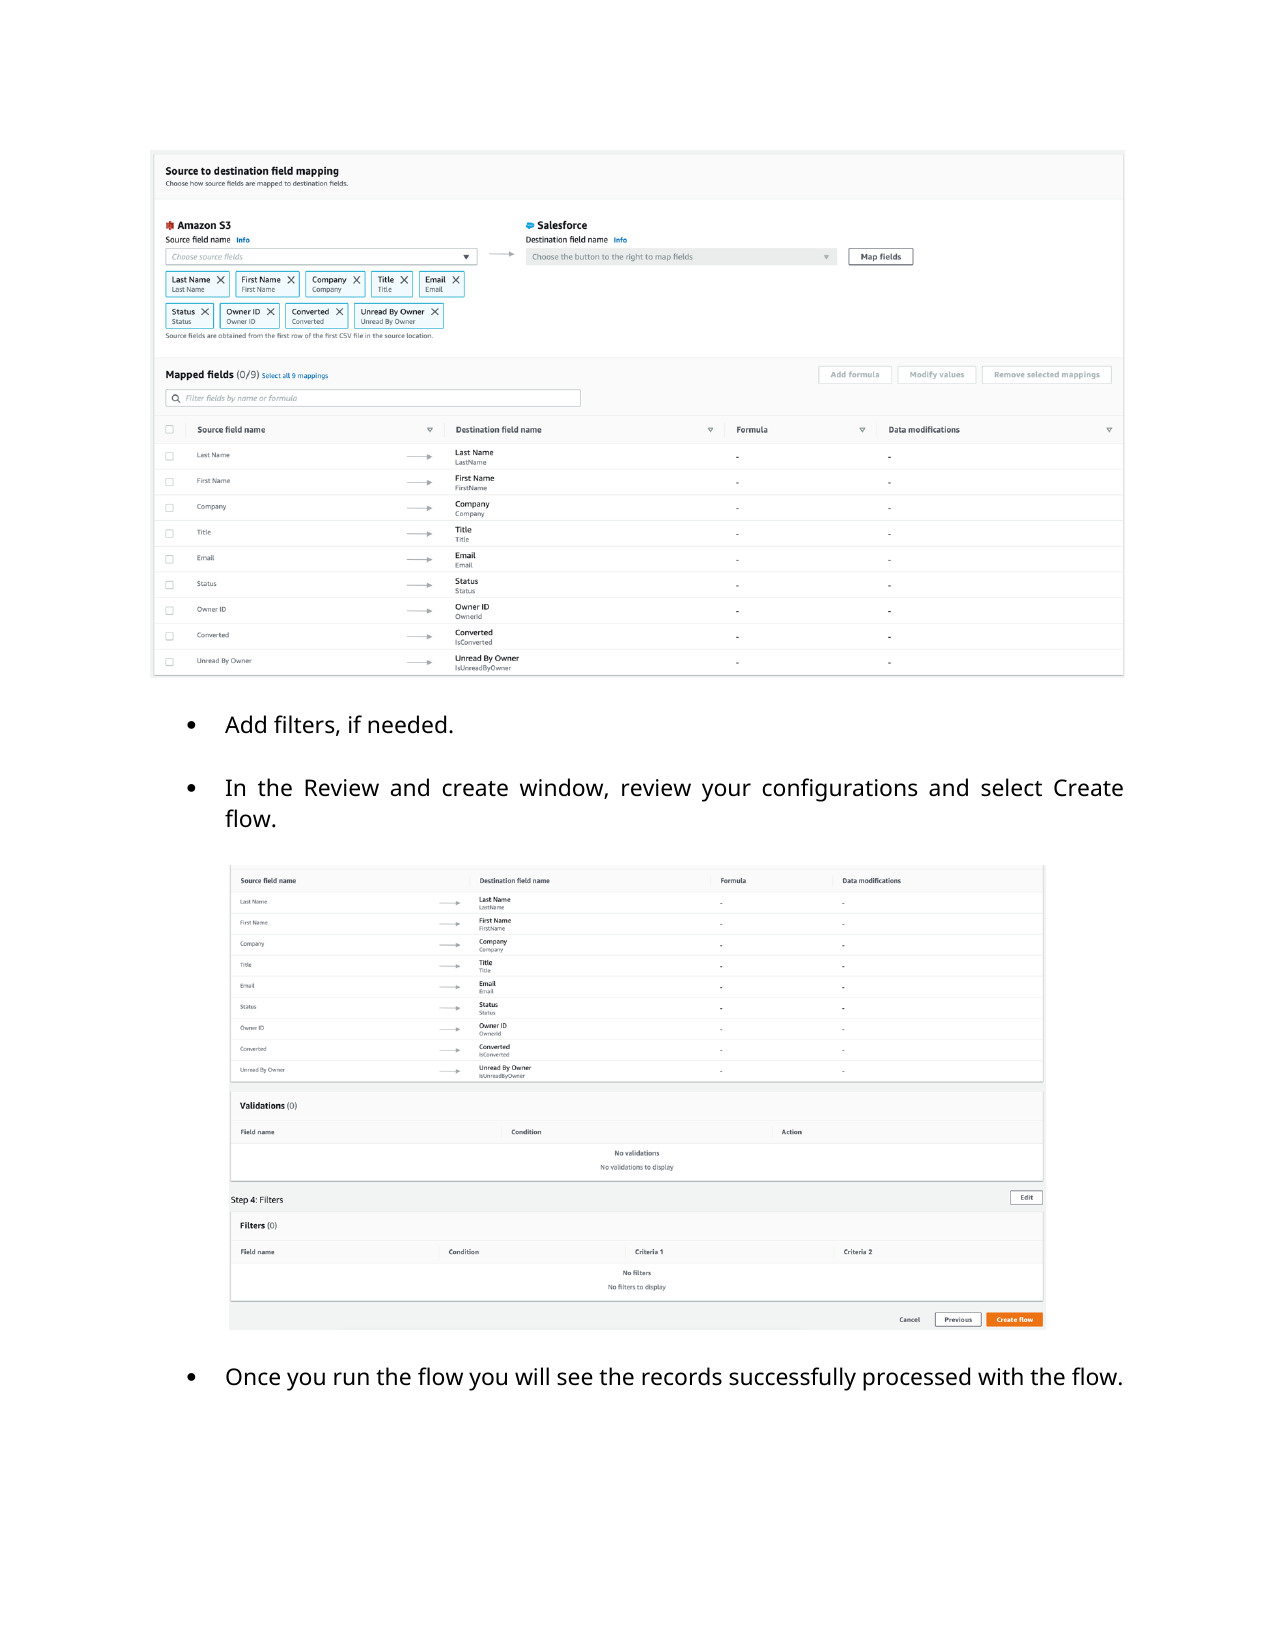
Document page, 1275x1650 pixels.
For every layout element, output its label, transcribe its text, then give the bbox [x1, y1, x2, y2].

picture [229, 865, 1047, 1330]
list In the Review and create window, review your configurations and select Create flow. [187, 772, 1125, 834]
picture [150, 150, 1125, 678]
list Add filters, if needed. [187, 709, 1125, 740]
list Once you run the flow you will see the records successfully processed with the flow. [187, 1361, 1125, 1392]
